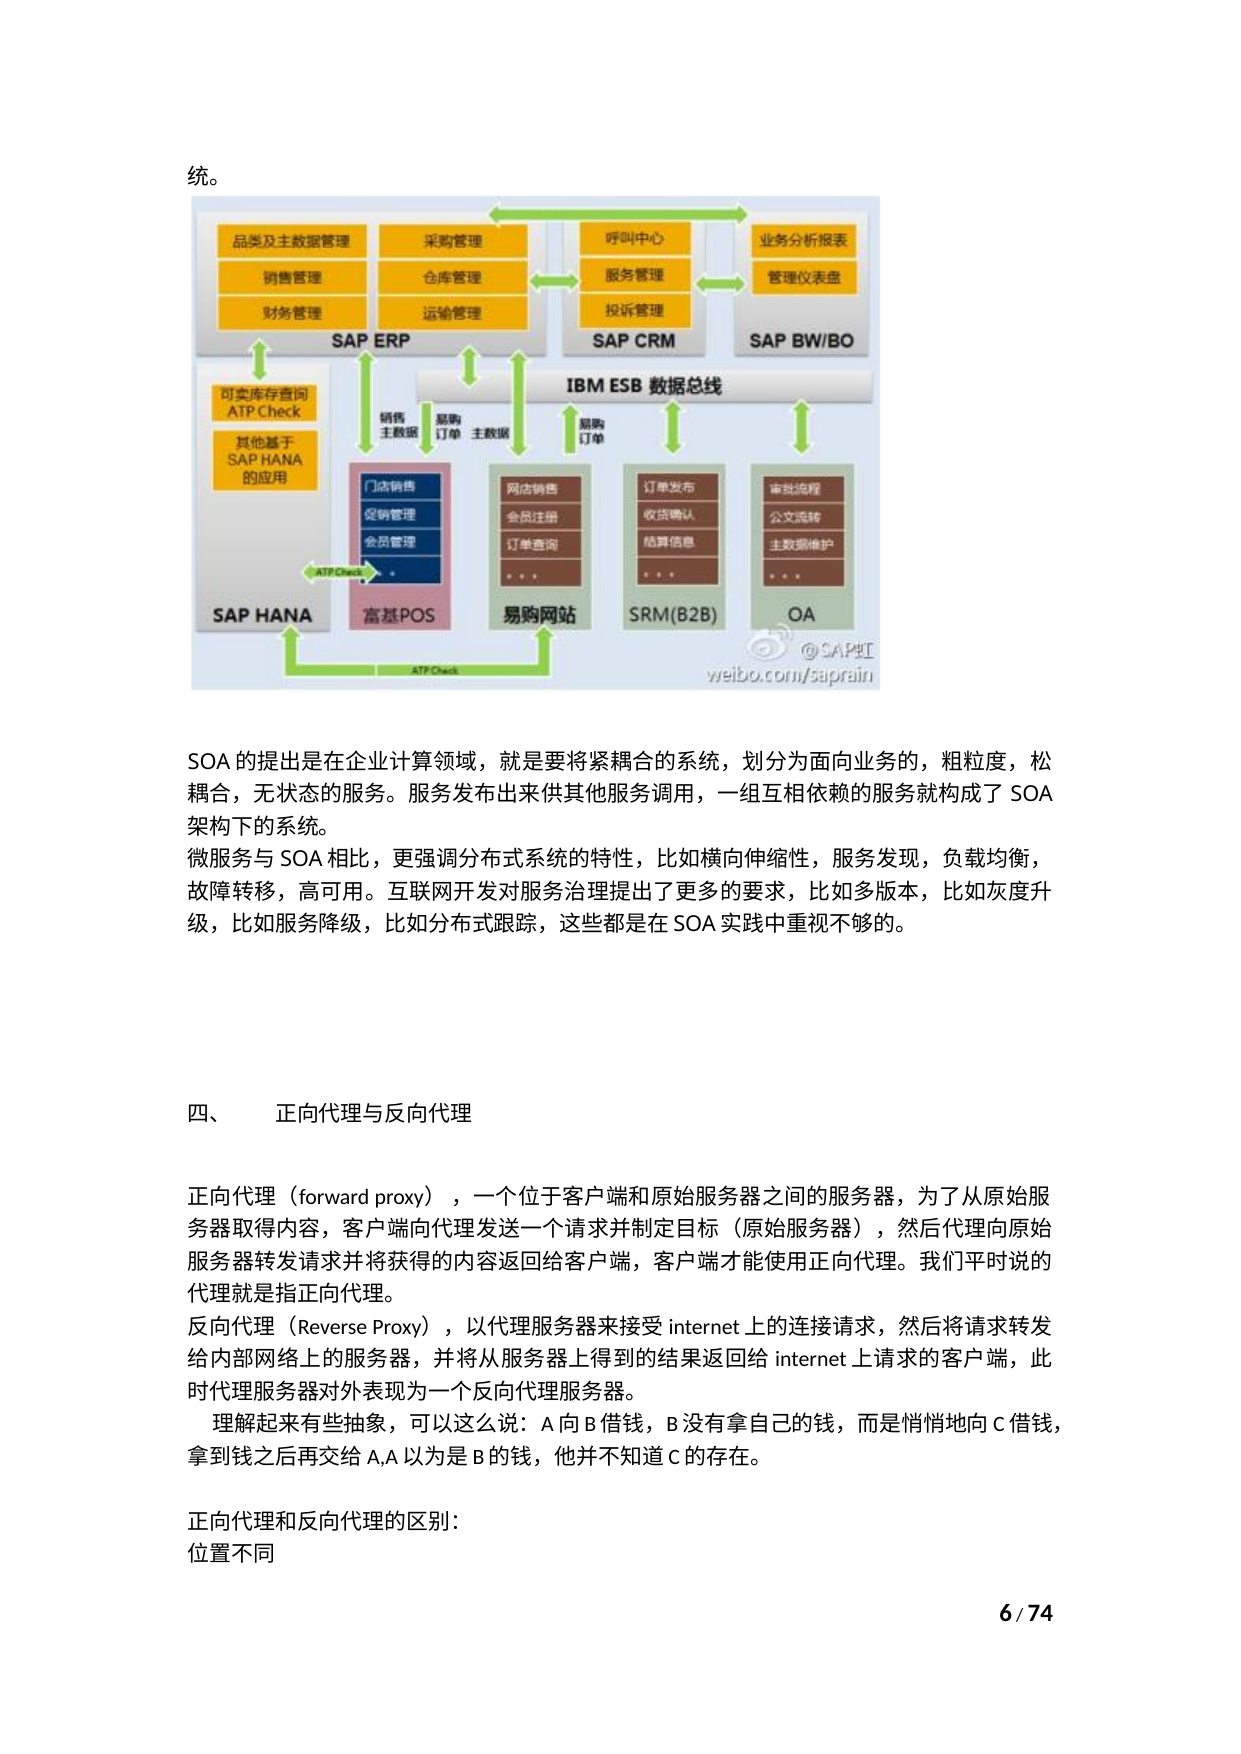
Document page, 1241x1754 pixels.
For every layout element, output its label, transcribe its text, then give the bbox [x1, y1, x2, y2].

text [187, 158, 1053, 191]
picture [187, 191, 885, 698]
text 理解起来有些抽象，可以这么说：A向B借钱，B没有拿自己的钱，而是悄悄地向C借钱，拿到钱之后再交给A,A以为是B的钱，他并不知道C的存在。 [187, 1406, 1053, 1471]
text 反向代理（Reverse Proxy），以代理服务器来接受internet上的连接请求，然后将请求转发给内部网络上的服务器，并将从服务器上得到的结果返回给internet上请求的客户端，此时代理服务器对外表现为一个反向代理服务器。 [187, 1308, 1053, 1406]
text 微服务与SOA相比，更强调分布式系统的特性，比如横向伸缩性，服务发现，负载均衡，故障转移，高可用。互联网开发对服务治理提出了更多的要求，比如多版本，比如灰度升级，比如服务降级，比如分布式跟踪，这些都是在SOA实践中重视不够的。 [187, 841, 1053, 938]
text 正向代理和反向代理的区别： [187, 1503, 1053, 1536]
text 正向代理（forward proxy） ，一个位于客户端和原始服务器之间的服务器，为了从原始服务器取得内容，客户端向代理发送一个请求并制定目标（原始服务器），然后代理向原始服务器转发请求并将获得的内容返回给客户端，客户端才能使用正向代理。我们平时说的代理就是指正向代理。 [187, 1178, 1053, 1308]
text SOA的提出是在企业计算领域，就是要将紧耦合的系统，划分为面向业务的，粗粒度，松耦合，无状态的服务。服务发布出来供其他服务调用，一组互相依赖的服务就构成了SOA架构下的系统。 [187, 743, 1053, 841]
subtitle 正向代理与反向代理 [187, 1096, 1053, 1128]
text 位置不同 [187, 1536, 1053, 1568]
